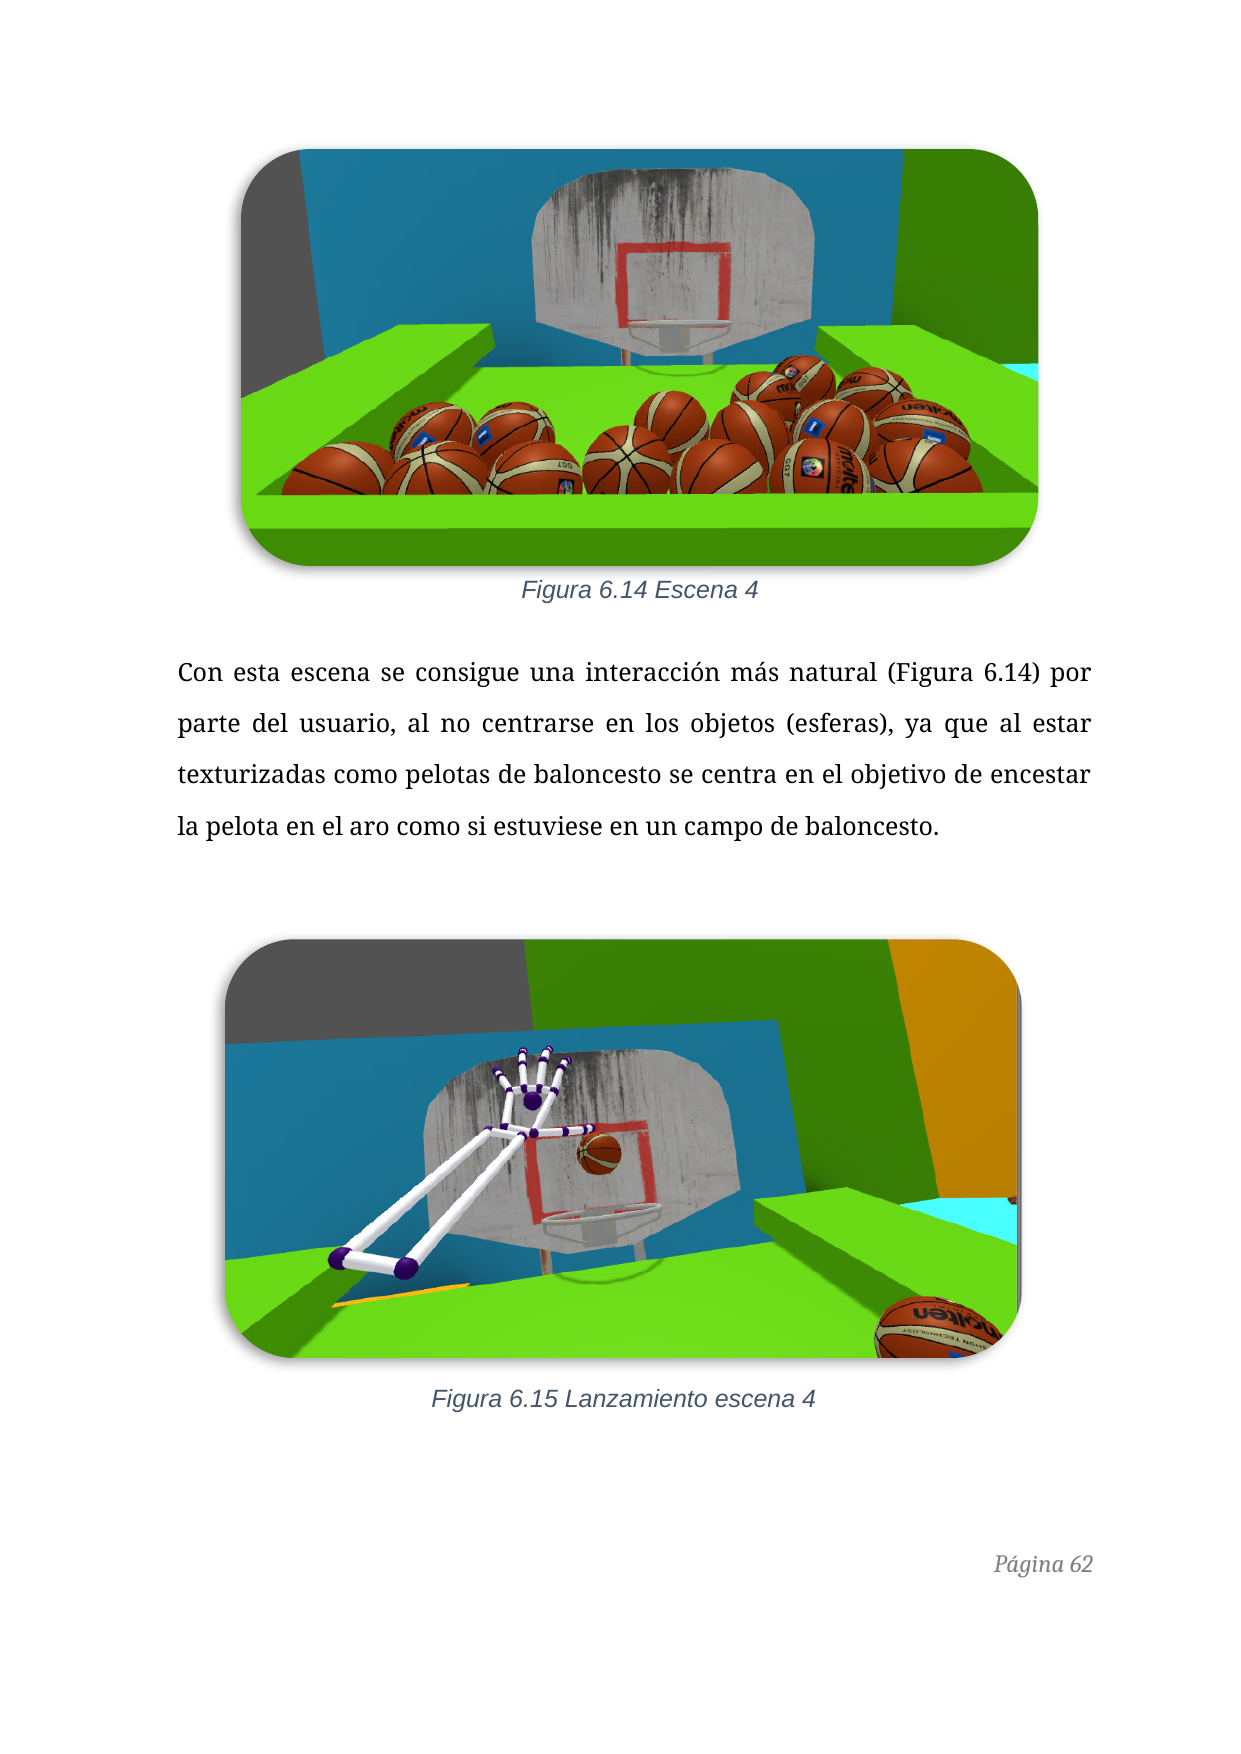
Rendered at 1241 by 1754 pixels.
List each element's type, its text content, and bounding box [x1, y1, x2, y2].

picture [241, 149, 1039, 566]
text Con esta escena se consigue una interacción más natural (Figura 6.14) por parte del usuario, al no centrarse en los objetos (esferas), ya que al estar texturizadas como pelotas de baloncesto se centra en el objetivo de encestar la pelota en el aro como si estuviese en un campo de baloncesto. [177, 655, 1092, 842]
picture [225, 939, 1023, 1358]
